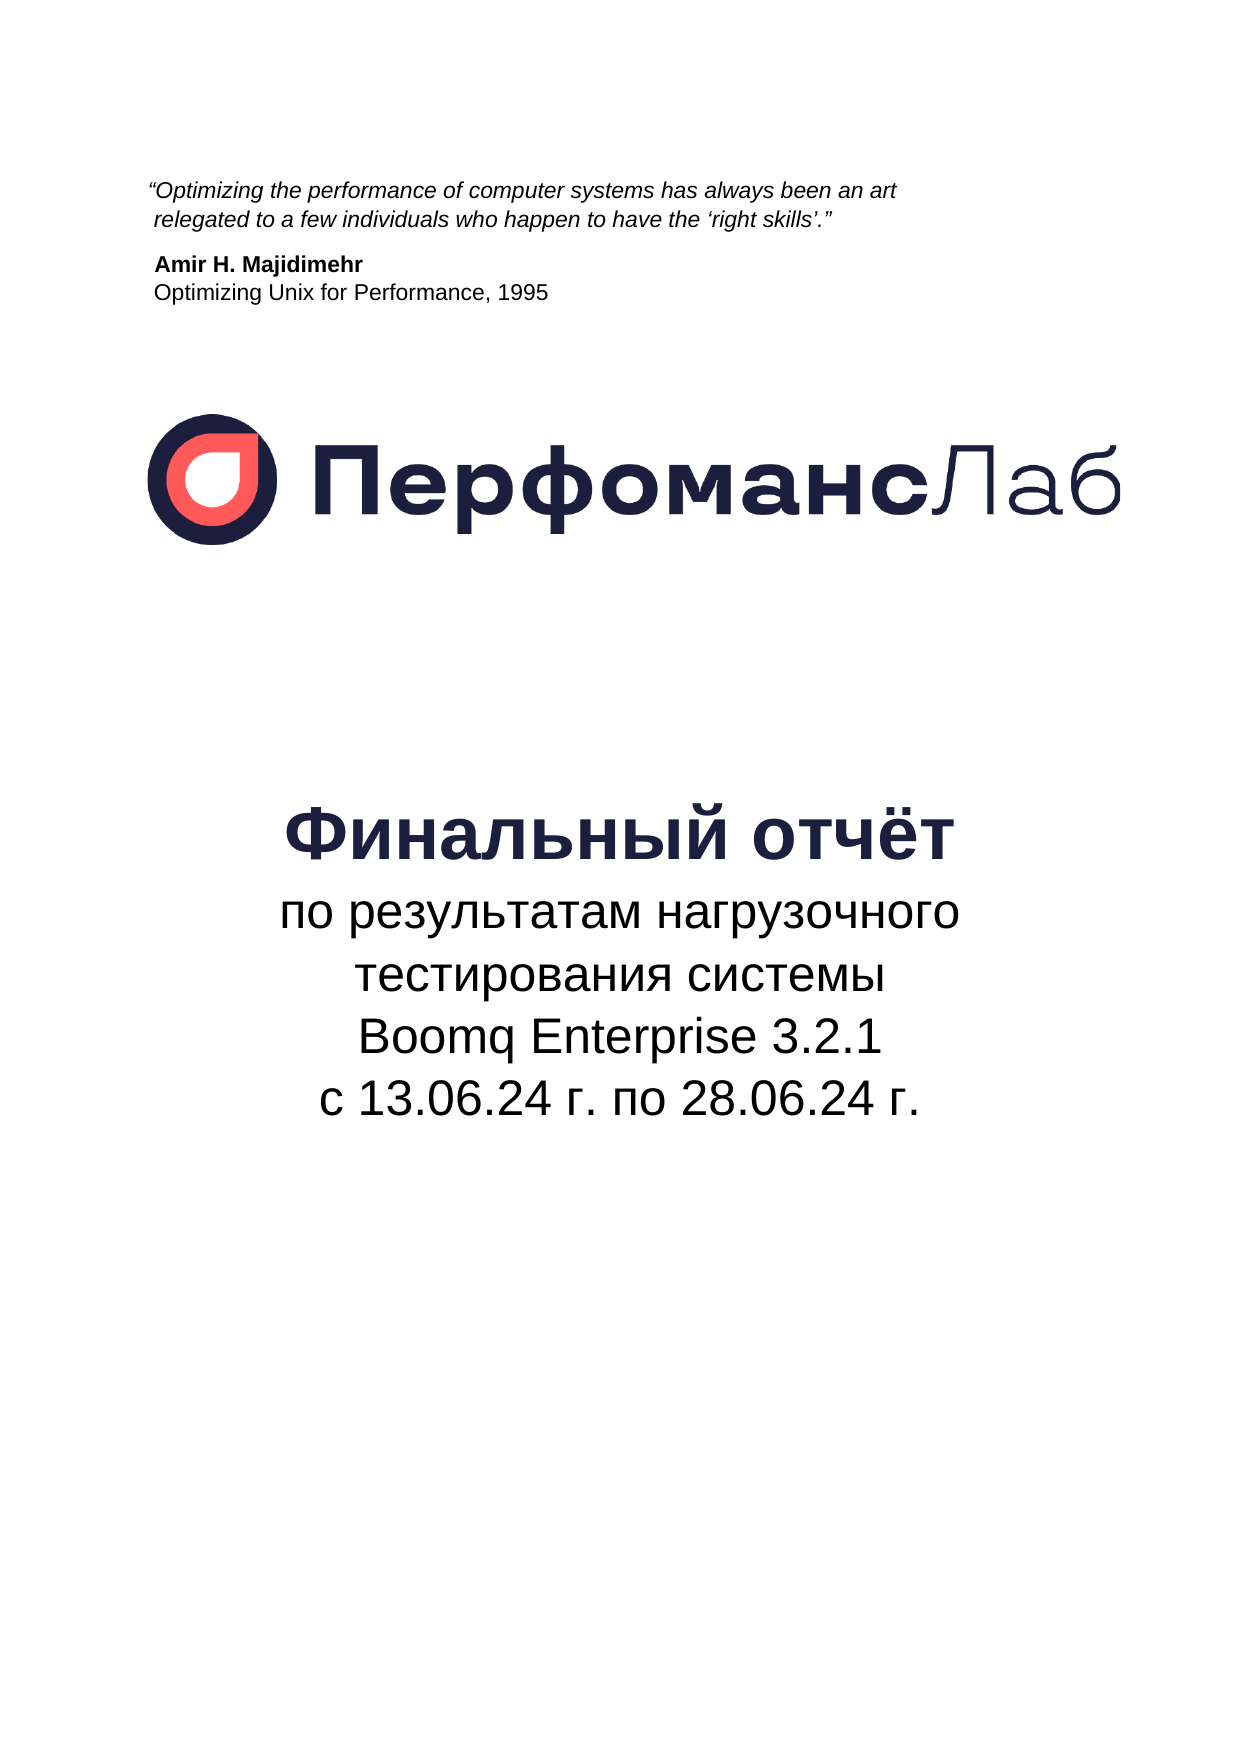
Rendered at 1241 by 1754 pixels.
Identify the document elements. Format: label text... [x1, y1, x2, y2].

text Amir H. Majidimehr Optimizing Unix for Performance, 1995 [148, 251, 1092, 306]
text по результатам нагрузочного тестирования системы [148, 882, 1092, 1001]
text с 13.06.24 г. по 28.06.24 г. [148, 1068, 1092, 1126]
picture [147, 414, 1121, 545]
text Boomq Enterprise 3.2.1 [148, 1006, 1092, 1063]
text Финальный отчёт [148, 789, 1092, 875]
text “Optimizing the performance of computer systems has always been an art relegated to a few individuals who happen to have the ‘right skills’.” [148, 177, 901, 232]
